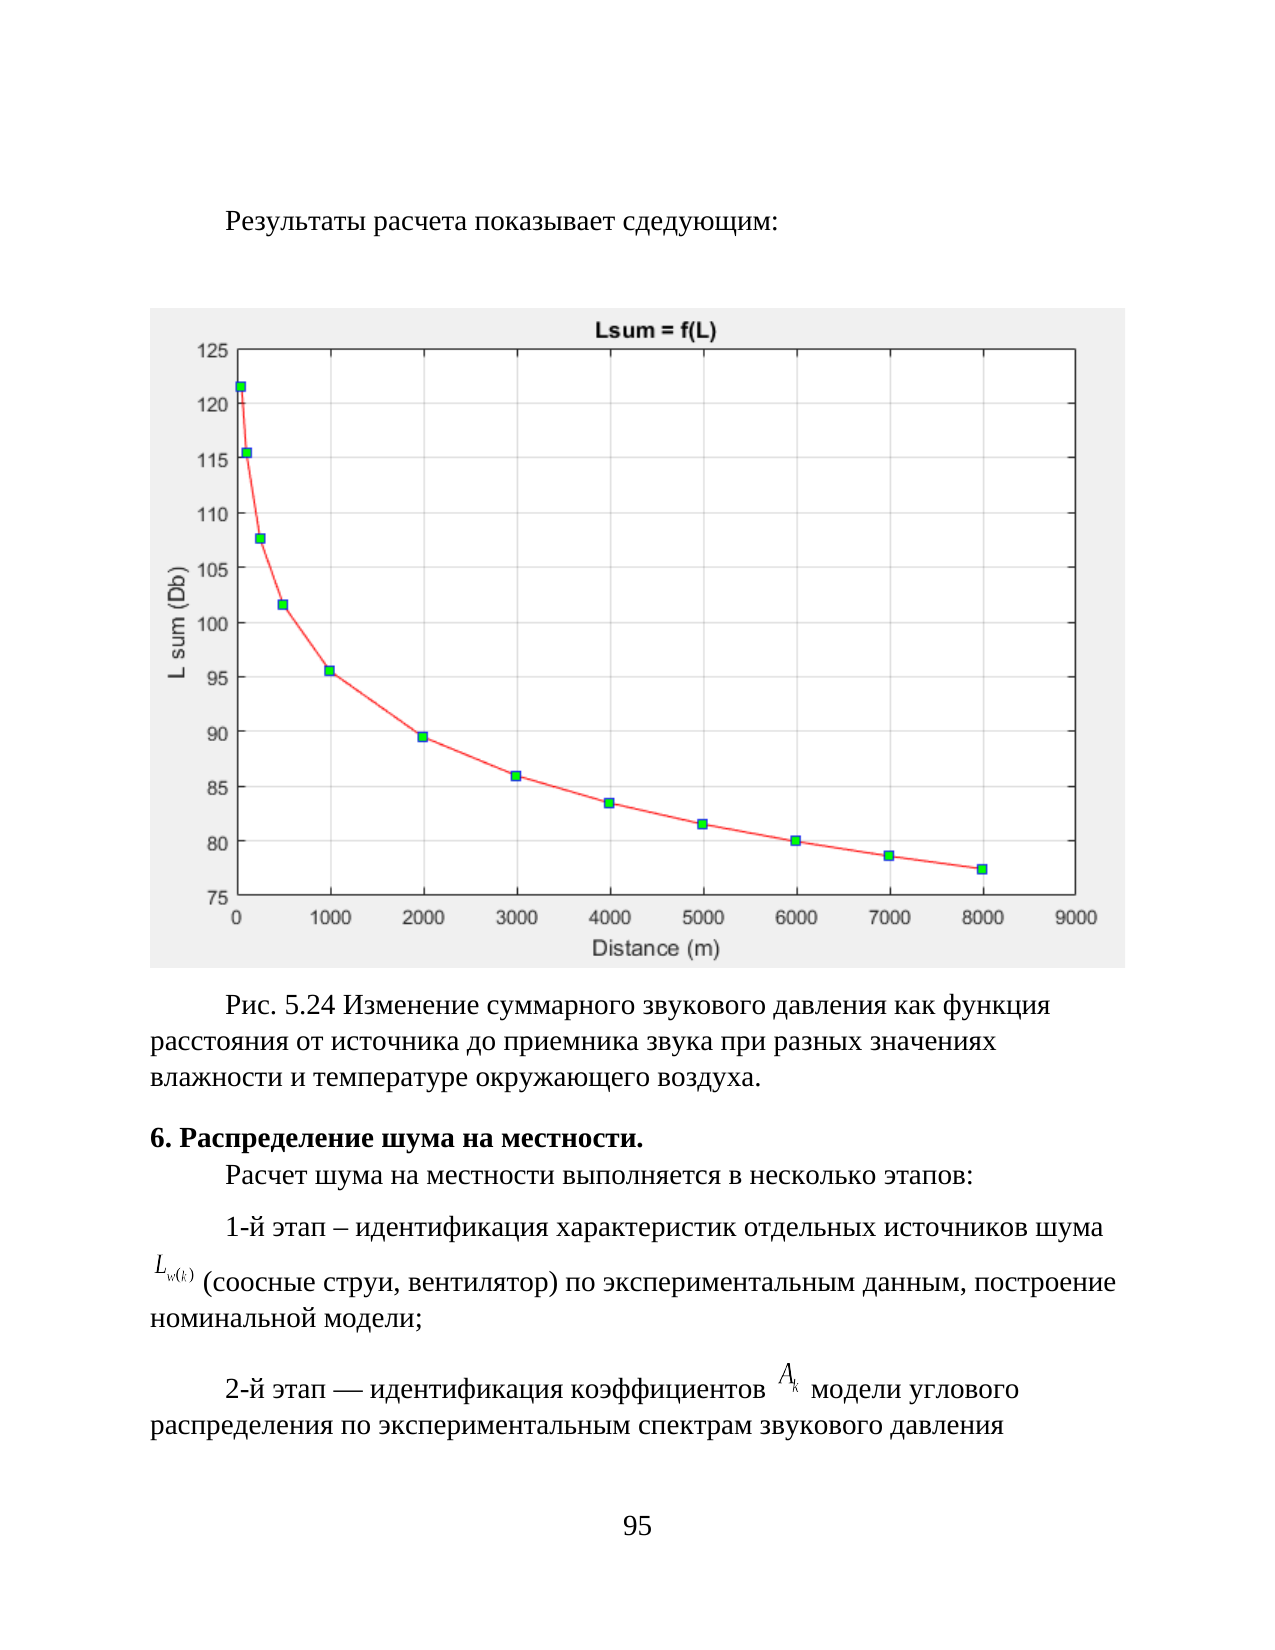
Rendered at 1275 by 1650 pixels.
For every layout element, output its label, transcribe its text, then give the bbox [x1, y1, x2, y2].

subtitle 6. Распределение шума на местности. [150, 1121, 1125, 1154]
text Рис. 5.24 Изменение суммарного звукового давления как функция расстояния от источника до приемника звука при разных значениях влажности и температуре окружающего воздуха. [150, 987, 1125, 1093]
text 1-й этап – идентификация характеристик отдельных источников шума (соосные струи, вентилятор) по экспериментальным данным, построение номинальной модели; [150, 1209, 1125, 1333]
picture [150, 308, 1125, 968]
text Расчет шума на местности выполняется в несколько этапов: [150, 1157, 1125, 1190]
text Результаты расчета показывает сдедующим: [150, 203, 1125, 236]
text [150, 1353, 1125, 1440]
